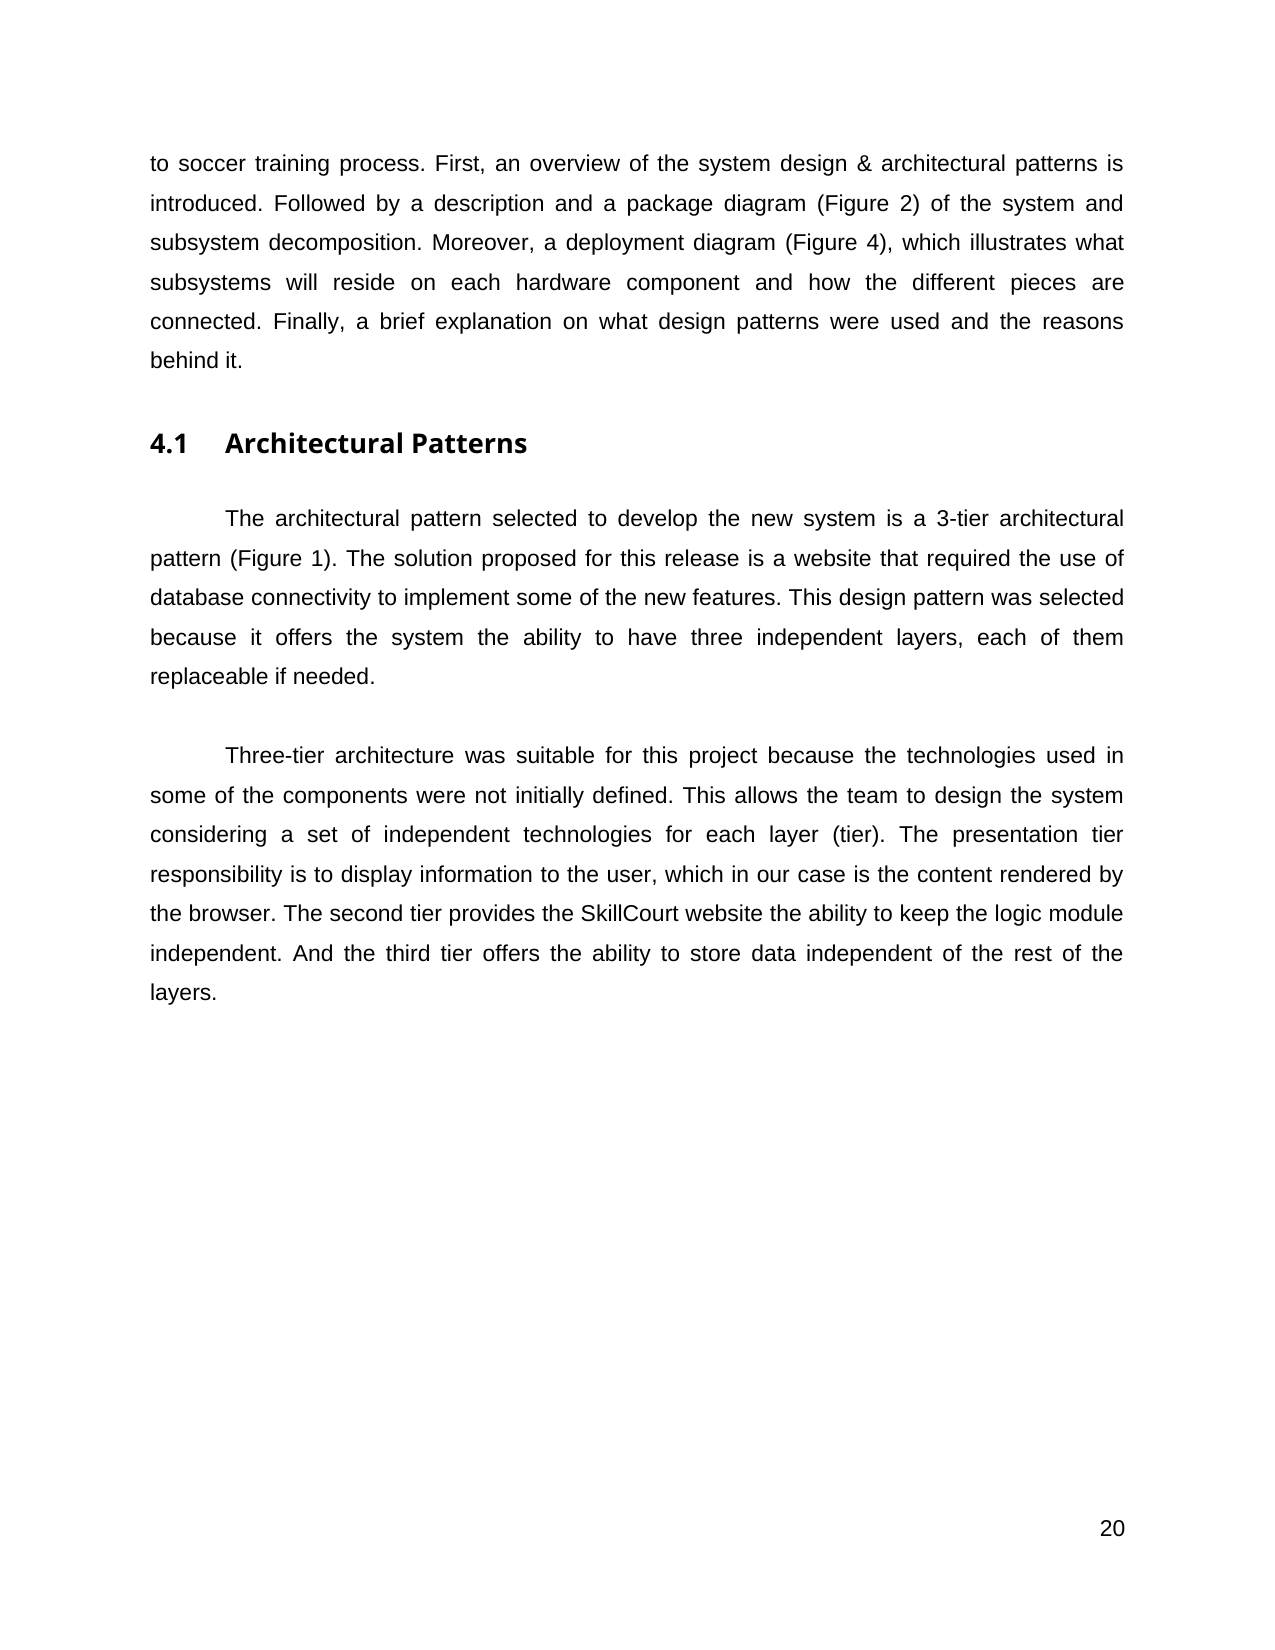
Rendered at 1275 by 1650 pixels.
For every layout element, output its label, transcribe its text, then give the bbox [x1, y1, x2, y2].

text The architectural pattern selected to develop the new system is a 3-tier architectural pattern (Figure 1). The solution proposed for this release is a website that required the use of database connectivity to implement some of the new features. This design pattern was selected because it offers the system the ability to have three independent layers, each of them replaceable if needed. [150, 505, 1125, 689]
subtitle 4.1 Architectural Patterns [150, 424, 1125, 461]
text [150, 150, 1125, 374]
text Three-tier architecture was suitable for this project because the technologies used in some of the components were not initially defined. This allows the team to design the system considering a set of independent technologies for each layer (tier). The presentation tier responsibility is to display information to the user, which in our case is the content rendered by the browser. The second tier provides the SkillCourt website the ability to keep the logic module independent. And the third tier offers the ability to store data independent of the rest of the layers. [150, 742, 1125, 1005]
